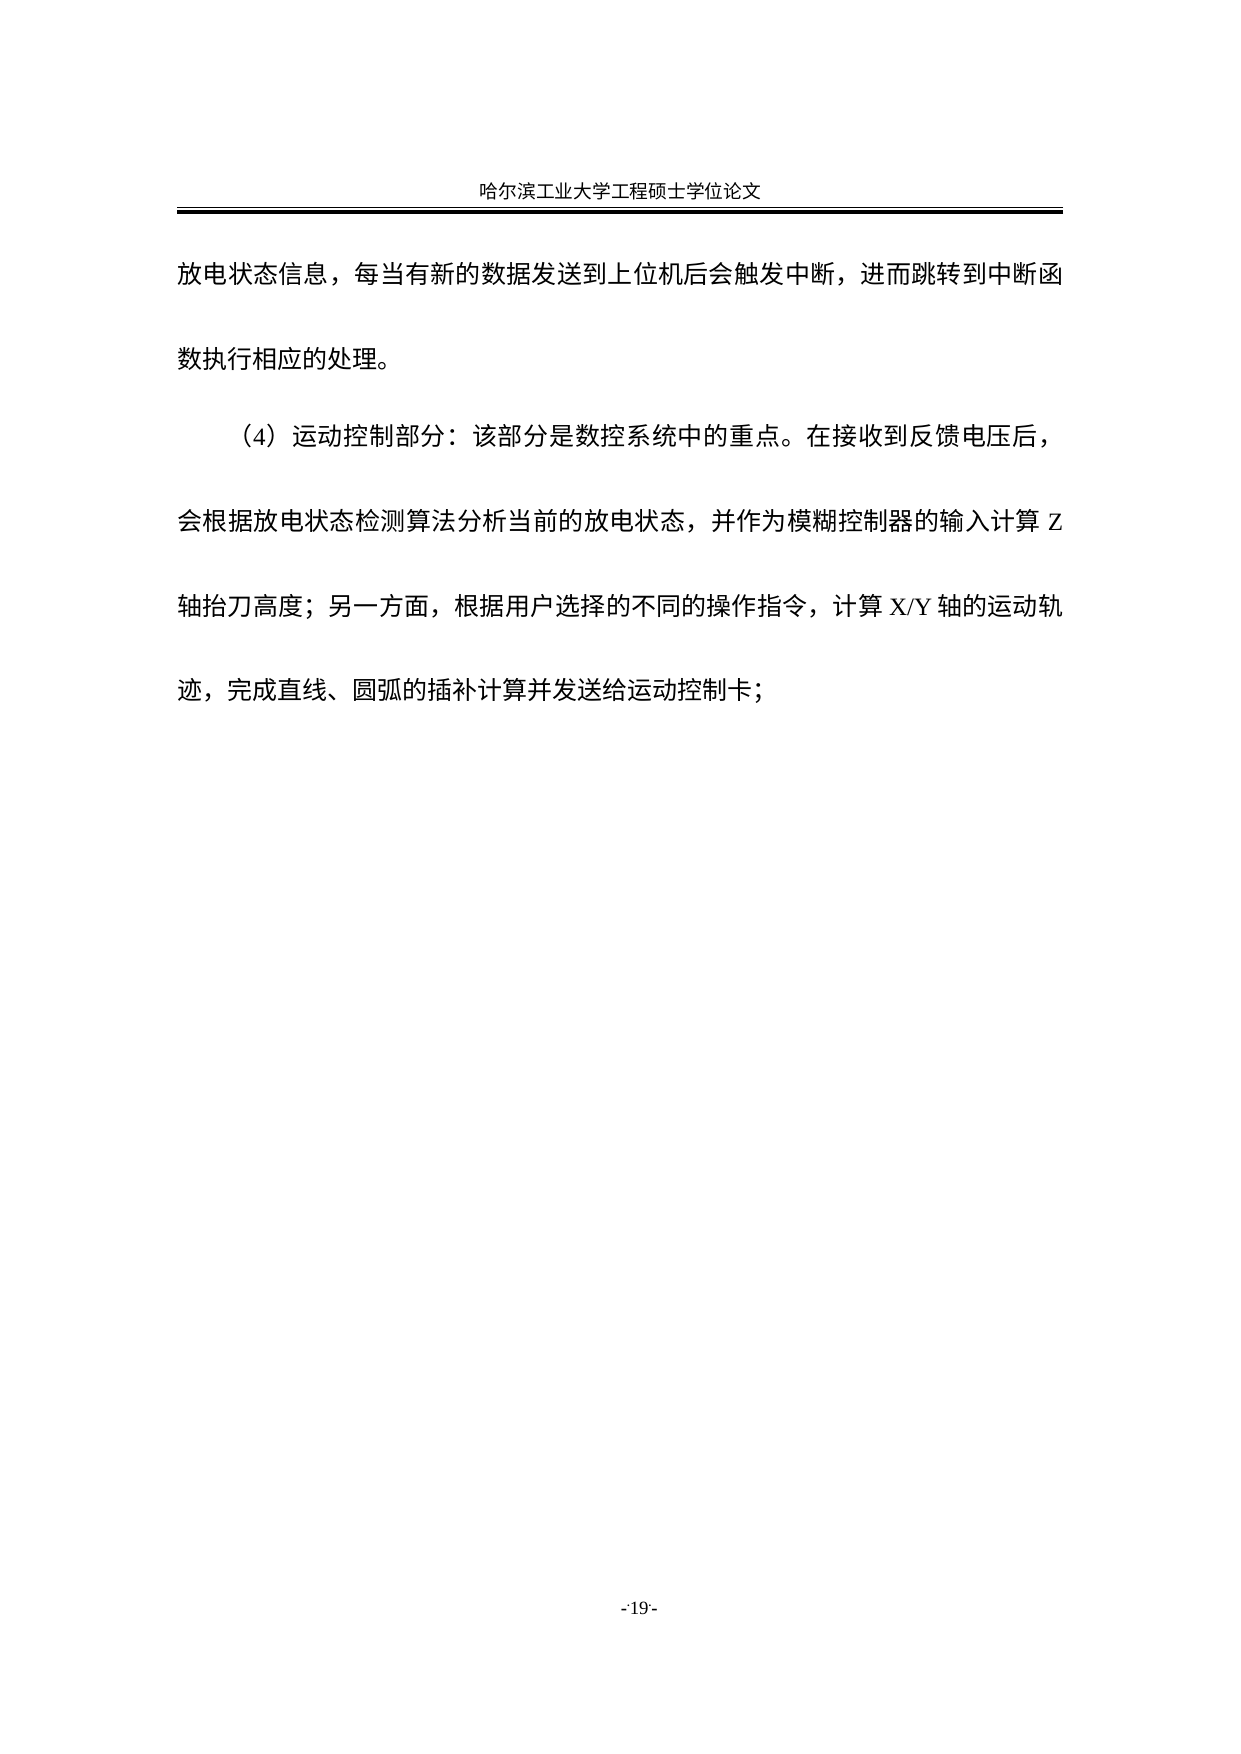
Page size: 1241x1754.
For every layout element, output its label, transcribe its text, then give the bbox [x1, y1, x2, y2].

text （4）运动控制部分：该部分是数控系统中的重点。在接收到反馈电压后，会根据放电状态检测算法分析当前的放电状态，并作为模糊控制器的输入计算Z轴抬刀高度；另一方面，根据用户选择的不同的操作指令，计算X/Y轴的运动轨迹，完成直线、圆弧的插补计算并发送给运动控制卡； [177, 400, 1063, 723]
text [177, 238, 1063, 391]
